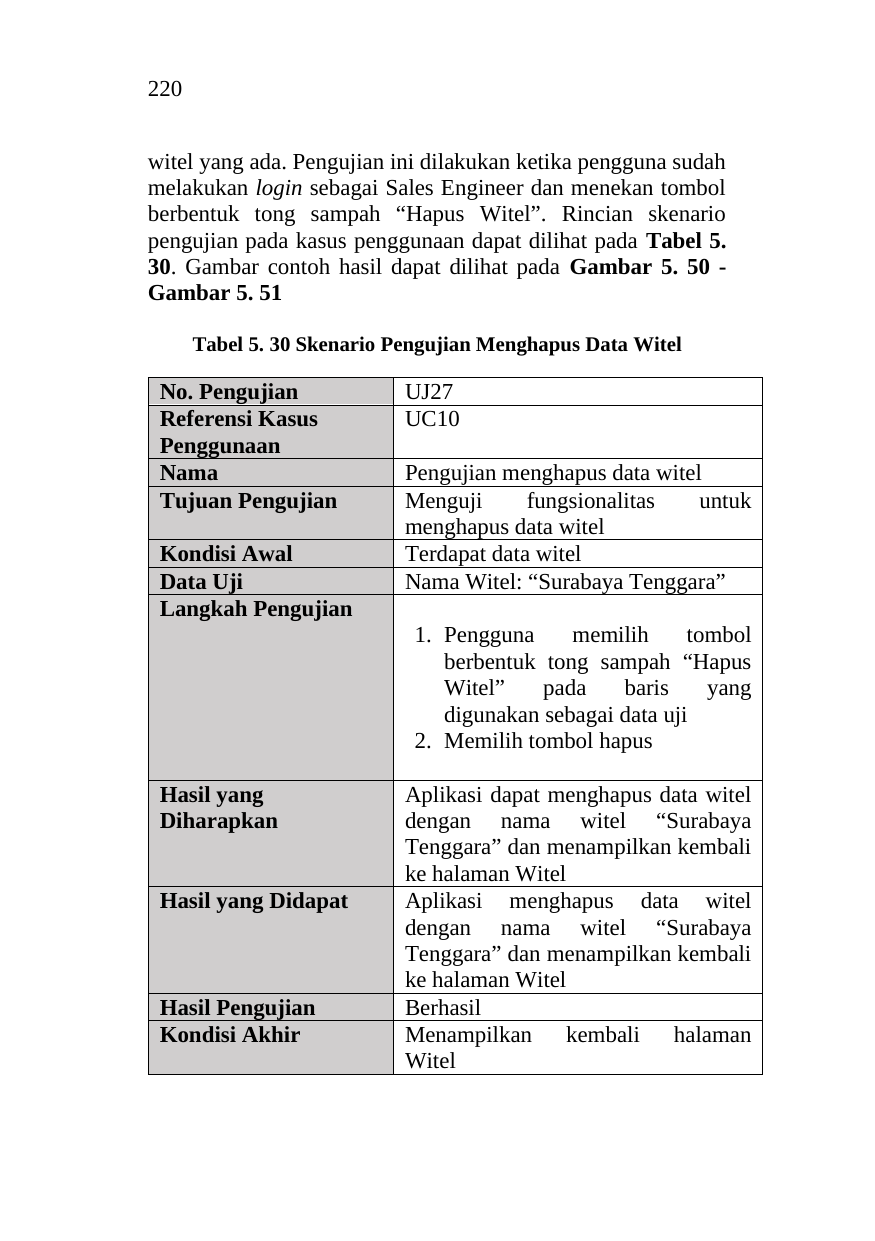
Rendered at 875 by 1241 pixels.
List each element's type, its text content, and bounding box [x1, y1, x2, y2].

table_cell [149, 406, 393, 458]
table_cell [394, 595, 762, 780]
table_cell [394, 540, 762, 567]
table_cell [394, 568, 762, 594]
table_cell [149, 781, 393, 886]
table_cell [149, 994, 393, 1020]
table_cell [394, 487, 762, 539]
text Tabel 5. 30 Skenario Pengujian Menghapus Data Witel [148, 332, 726, 356]
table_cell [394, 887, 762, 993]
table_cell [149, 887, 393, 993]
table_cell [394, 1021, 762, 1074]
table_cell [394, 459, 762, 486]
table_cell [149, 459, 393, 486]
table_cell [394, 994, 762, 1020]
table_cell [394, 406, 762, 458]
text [148, 148, 726, 306]
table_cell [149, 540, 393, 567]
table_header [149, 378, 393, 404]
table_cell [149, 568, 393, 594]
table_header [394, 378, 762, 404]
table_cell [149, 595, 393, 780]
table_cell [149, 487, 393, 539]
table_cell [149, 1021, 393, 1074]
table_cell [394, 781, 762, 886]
